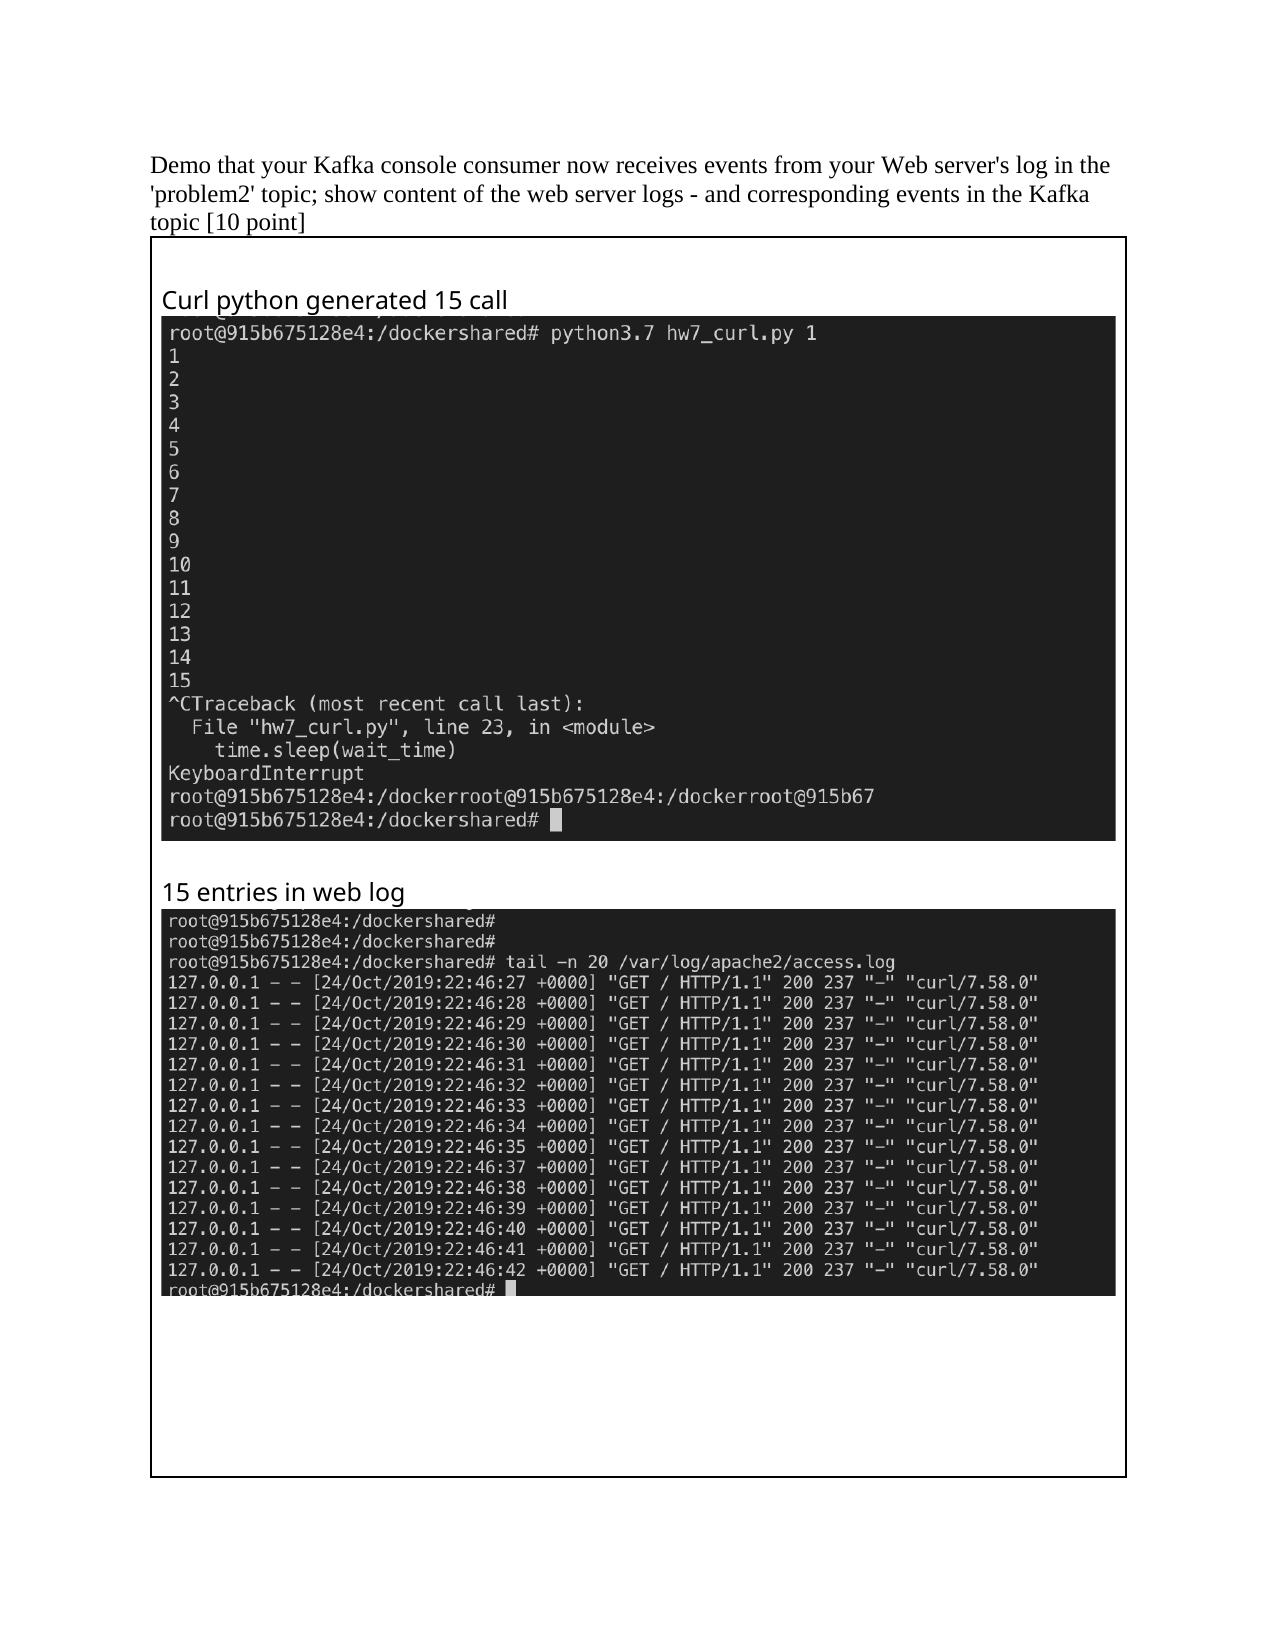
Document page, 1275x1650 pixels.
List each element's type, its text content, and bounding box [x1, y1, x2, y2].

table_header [152, 238, 1125, 1476]
picture [161, 909, 1116, 1296]
picture [161, 316, 1116, 841]
text Demo that your Kafka console consumer now receives events from your Web server's log in the 'problem2' topic; show content of the web server logs - and corresponding events in the Kafka topic [10 point] [150, 150, 1125, 236]
